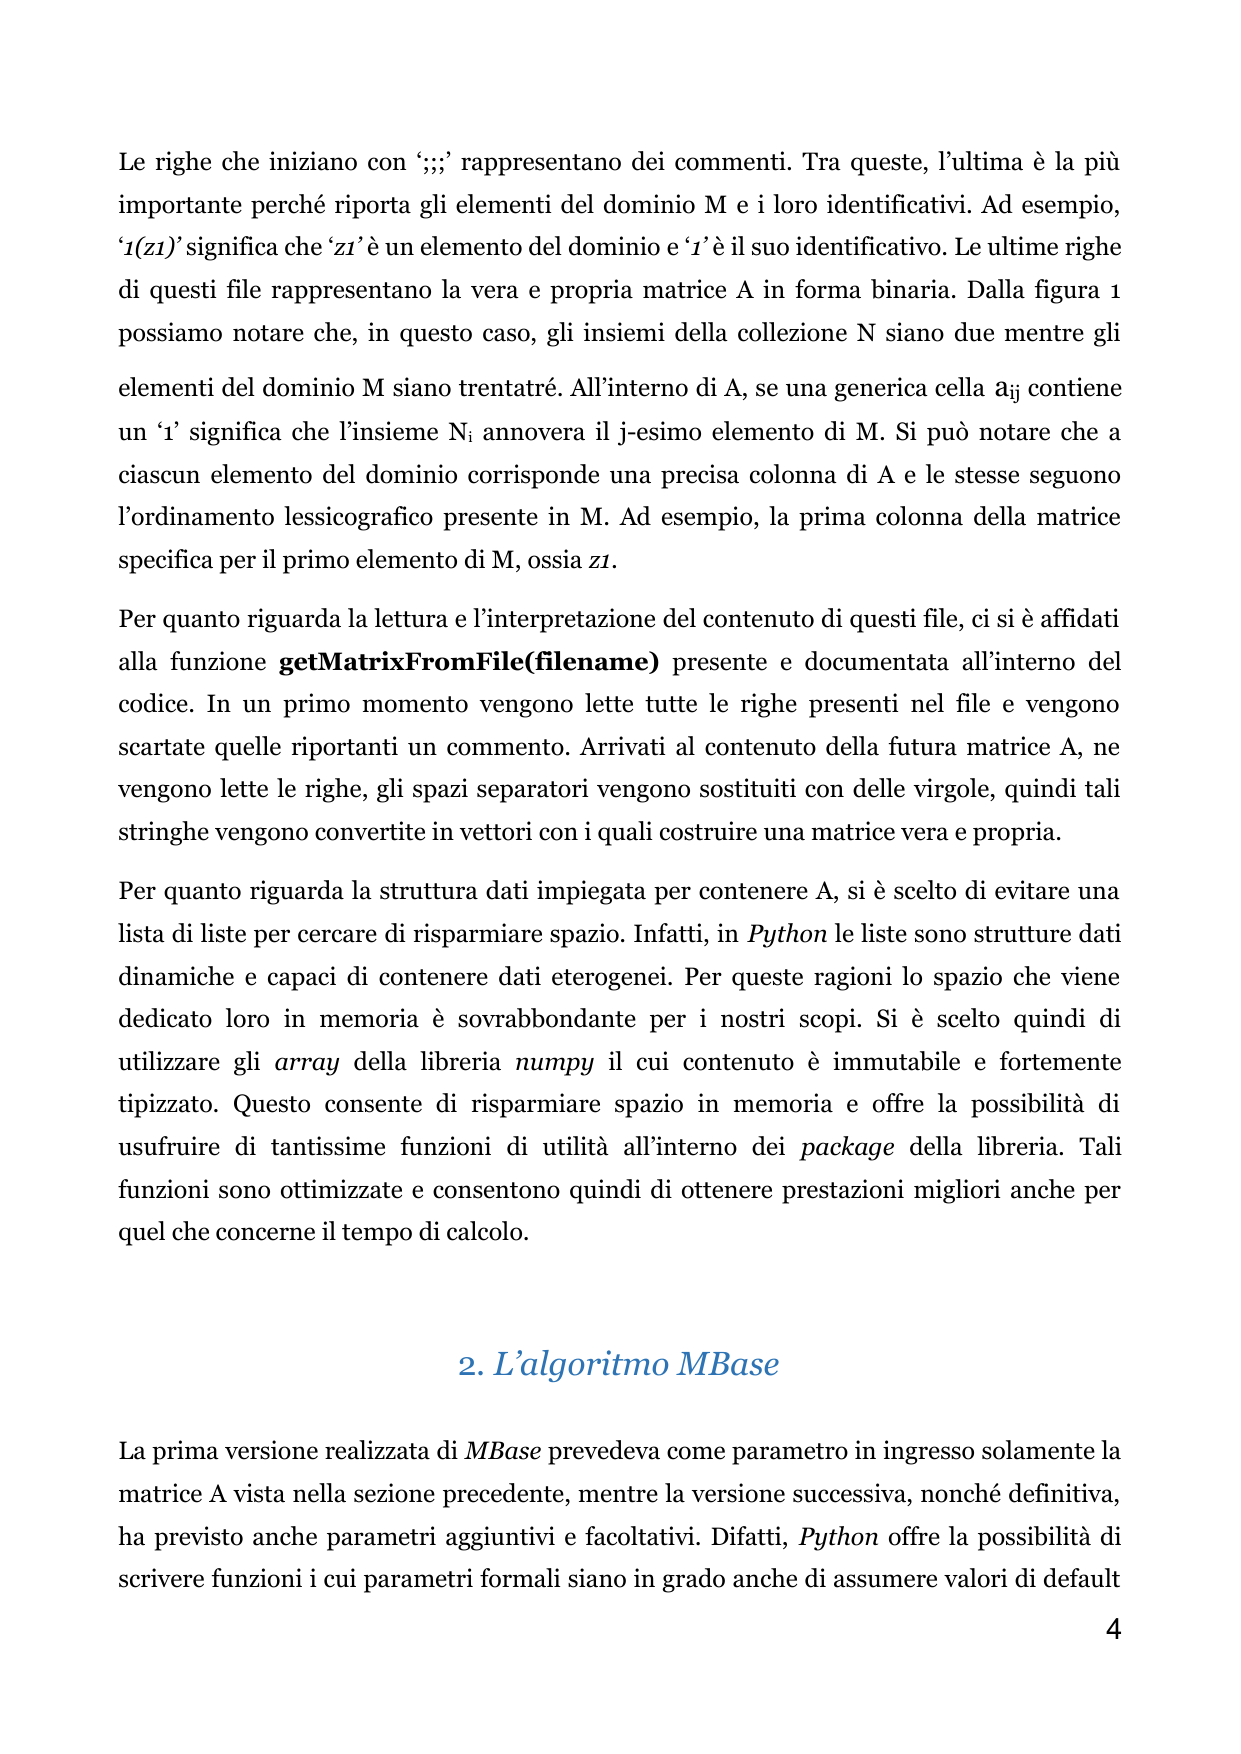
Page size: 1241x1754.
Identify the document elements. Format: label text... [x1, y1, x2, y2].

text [118, 1437, 1122, 1593]
subtitle 2. L’algoritmo MBase [118, 1344, 1122, 1382]
text Le righe che iniziano con ‘;;;’ rappresentano dei commenti. Tra queste, l’ultima è la più importante perché riporta gli elementi del dominio M e i loro identificativi. Ad esempio, ‘1(z1)’ significa che ‘z1’ è un elemento del dominio e ‘1’ è il suo identificativo. Le ultime righe di questi file rappresentano la vera e propria matrice A in forma binaria. Dalla figura 1 possiamo notare che, in questo caso, gli insiemi della collezione N siano due mentre gli elementi del dominio M siano trentatré. All’interno di A, se una generica cella aij contiene un ‘1’ significa che l’insieme Ni annovera il j-esimo elemento di M. Si può notare che a ciascun elemento del dominio corrisponde una precisa colonna di A e le stesse seguono l’ordinamento lessicografico presente in M. Ad esempio, la prima colonna della matrice specifica per il primo elemento di M, ossia z1. [118, 148, 1122, 574]
text Per quanto riguarda la lettura e l’interpretazione del contenuto di questi file, ci si è affidati alla funzione getMatrixFromFile(filename) presente e documentata all’interno del codice. In un primo momento vengono lette tutte le righe presenti nel file e vengono scartate quelle riportanti un commento. Arrivati al contenuto della futura matrice A, ne vengono lette le righe, gli spazi separatori vengono sostituiti con delle virgole, quindi tali stringhe vengono convertite in vettori con i quali costruire una matrice vera e propria. [118, 604, 1122, 846]
text Per quanto riguarda la struttura dati impiegata per contenere A, si è scelto di evitare una lista di liste per cercare di risparmiare spazio. Infatti, in Python le liste sono strutture dati dinamiche e capaci di contenere dati eterogenei. Per queste ragioni lo spazio che viene dedicato loro in memoria è sovrabbondante per i nostri scopi. Si è scelto quindi di utilizzare gli array della libreria numpy il cui contenuto è immutabile e fortemente tipizzato. Questo consente di risparmiare spazio in memoria e offre la possibilità di usufruire di tantissime funzioni di utilità all’interno dei package della libreria. Tali funzioni sono ottimizzate e consentono quindi di ottenere prestazioni migliori anche per quel che concerne il tempo di calcolo. [118, 877, 1122, 1246]
